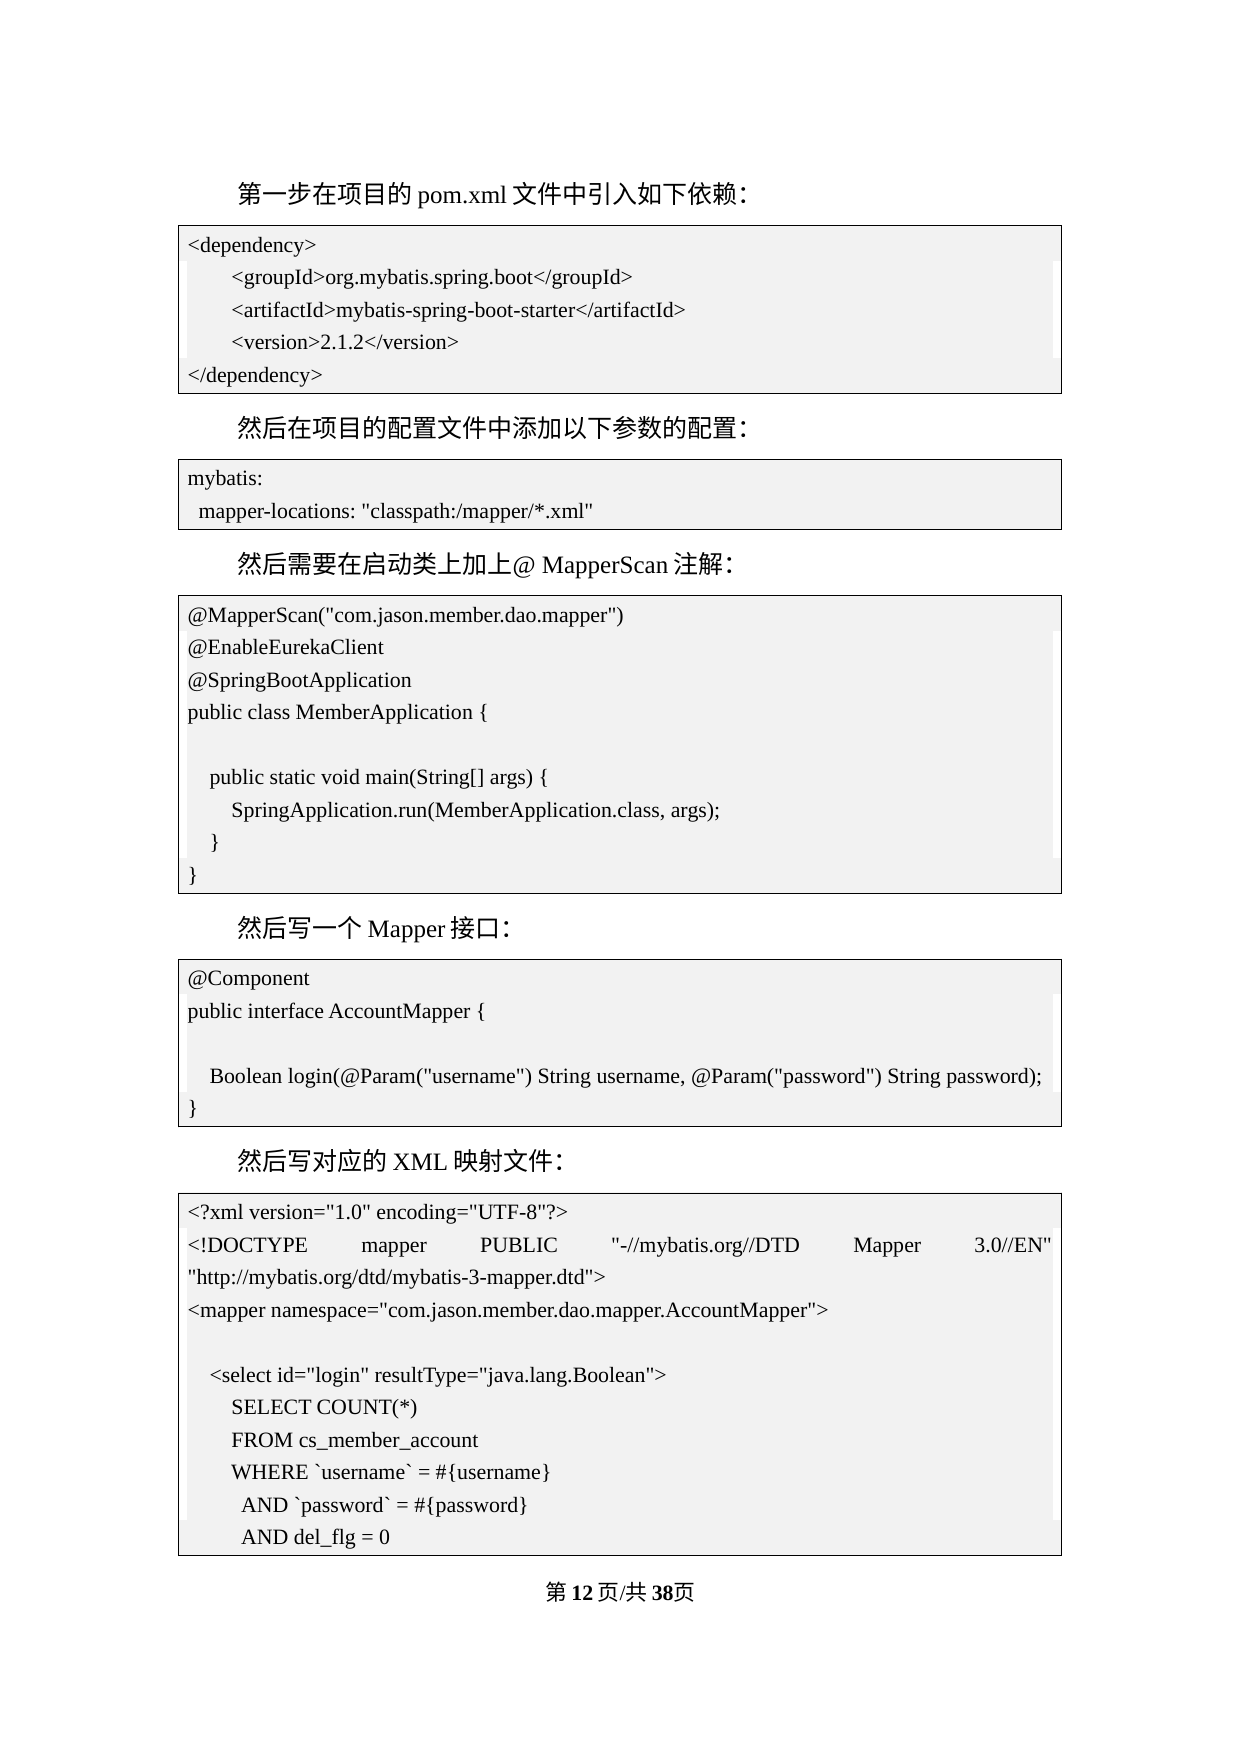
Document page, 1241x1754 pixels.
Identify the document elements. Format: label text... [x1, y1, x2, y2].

text @SpringBootApplication [187, 663, 1053, 696]
text public static void main(String[] args) { [187, 761, 1053, 793]
text @MapperScan("com.jason.member.dao.mapper") [179, 596, 1061, 631]
text FROM cs_member_account [187, 1423, 1053, 1456]
text WHERE `username` = #{username} [187, 1456, 1053, 1488]
text public class MemberApplication { [187, 696, 1053, 728]
text <version>2.1.2</version> [187, 326, 1053, 355]
text public interface AccountMapper { [187, 994, 1053, 1027]
text <artifactId>mybatis-spring-boot-starter</artifactId> [187, 293, 1053, 326]
text <!DOCTYPE mapper PUBLIC "-//mybatis.org//DTD Mapper 3.0//EN" "http://mybatis.org/dtd/mybatis-3-mapper.dtd"> [187, 1228, 1053, 1293]
text AND `password` = #{password} [187, 1488, 1053, 1517]
text mybatis: [179, 460, 1061, 491]
text 然后需要在启动类上加上@ MapperScan注解： [187, 530, 1053, 595]
text } [179, 855, 1061, 893]
text <dependency> [179, 226, 1061, 261]
text 然后写对应的XML映射文件： [187, 1127, 1053, 1192]
text <?xml version="1.0" encoding="UTF-8"?> [179, 1194, 1061, 1228]
text AND del_flg = 0 [179, 1517, 1061, 1555]
text <select id="login" resultType="java.lang.Boolean"> [187, 1358, 1053, 1391]
text @Component [179, 960, 1061, 994]
text Boolean login(@Param("username") String username, @Param("password") String password); [187, 1059, 1053, 1089]
text SpringApplication.run(MemberApplication.class, args); [187, 793, 1053, 826]
text 第一步在项目的pom.xml文件中引入如下依赖： [187, 160, 1053, 225]
text @EnableEurekaClient [187, 631, 1053, 663]
text <groupId>org.mybatis.spring.boot</groupId> [187, 261, 1053, 293]
text 然后写一个Mapper接口： [187, 894, 1053, 959]
text </dependency> [179, 355, 1061, 393]
text } [179, 1089, 1061, 1126]
text mapper-locations: "classpath:/mapper/*.xml" [179, 491, 1061, 529]
text SELECT COUNT(*) [187, 1391, 1053, 1423]
text } [187, 826, 1053, 855]
text 然后在项目的配置文件中添加以下参数的配置： [187, 394, 1053, 459]
text <mapper namespace="com.jason.member.dao.mapper.AccountMapper"> [187, 1293, 1053, 1326]
